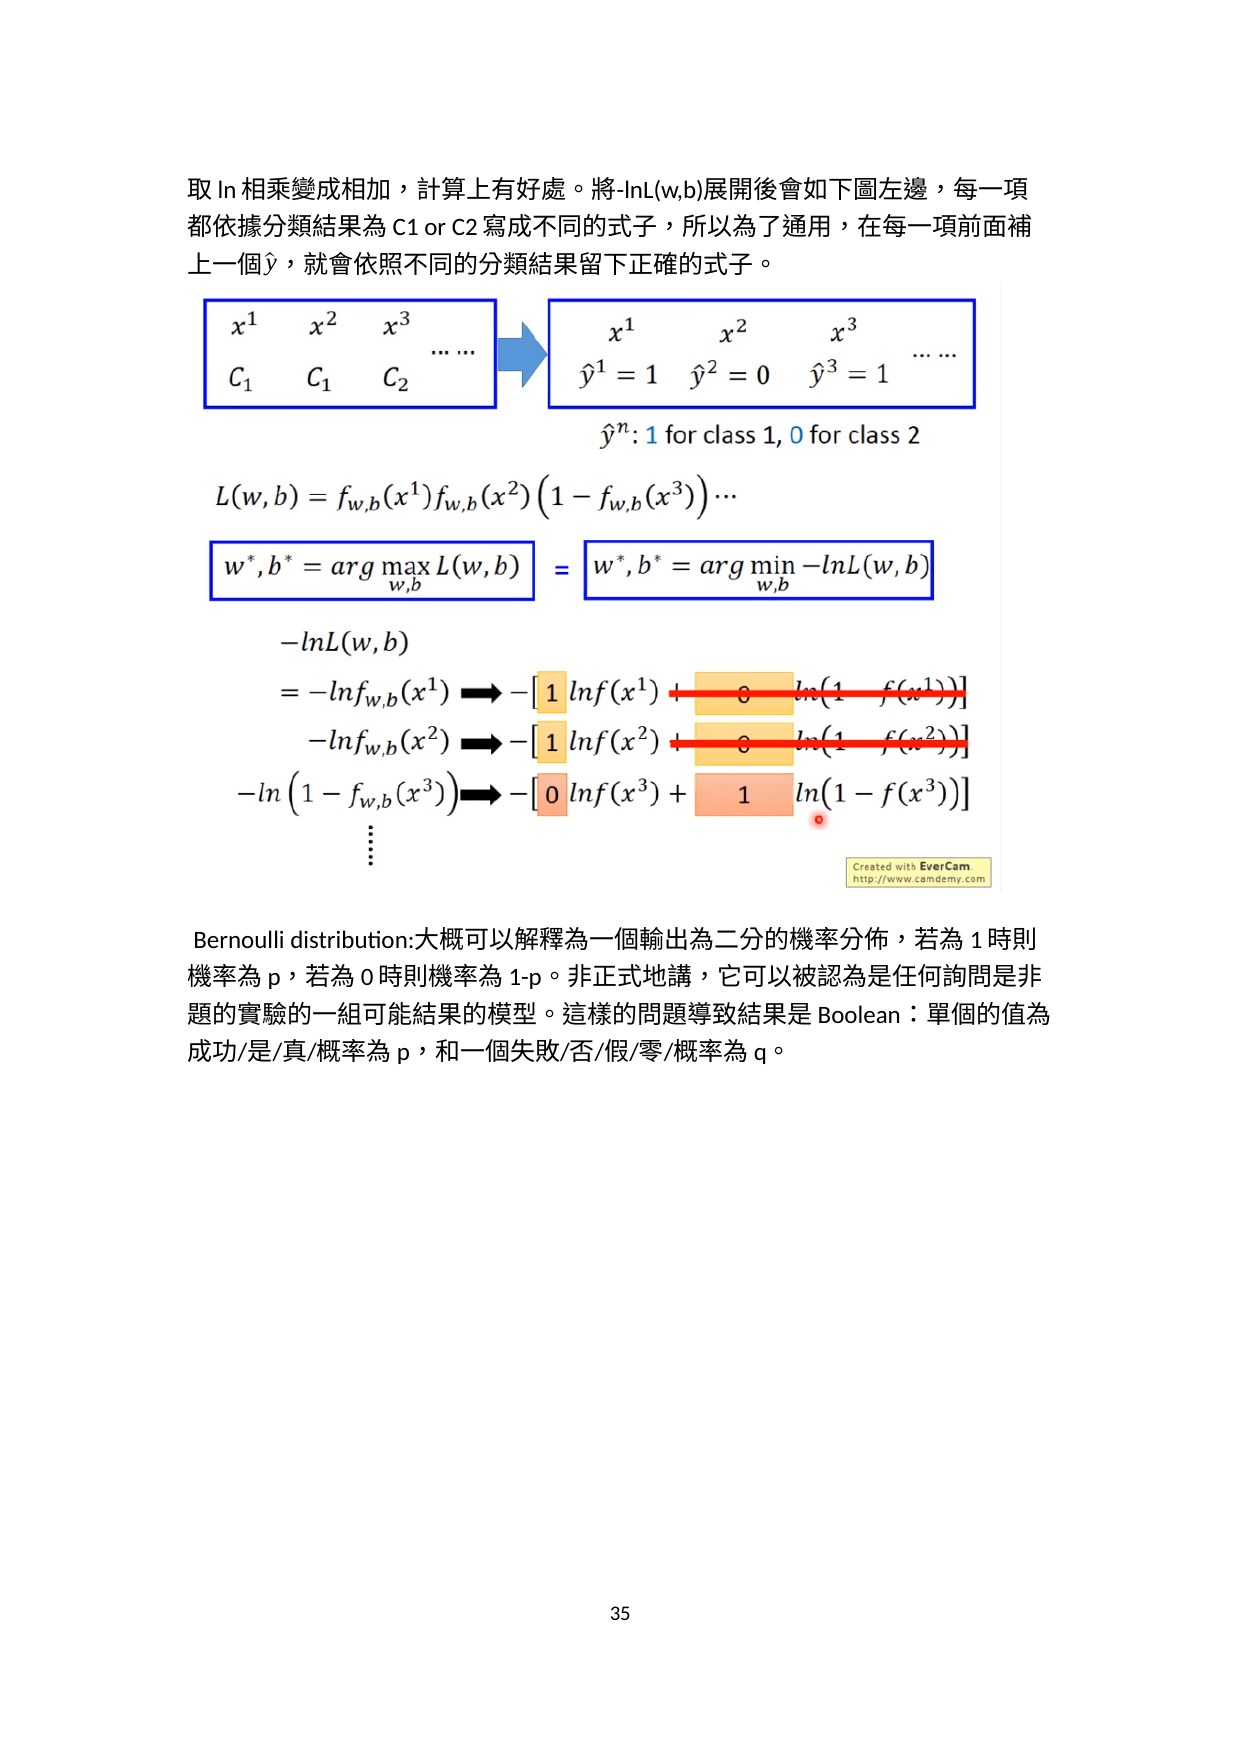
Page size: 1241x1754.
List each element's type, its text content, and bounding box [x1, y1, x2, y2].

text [187, 168, 1053, 281]
picture [187, 281, 1003, 892]
text Bernoulli distribution:大概可以解釋為一個輸出為二分的機率分佈，若為1時則機率為p，若為0時則機率為1-p。非正式地講，它可以被認為是任何詢問是非題的實驗的一組可能結果的模型。這樣的問題導致結果是Boolean：單個的值為成功/是/真/概率為p，和一個失敗/否/假/零/概率為q。 [187, 918, 1053, 1068]
